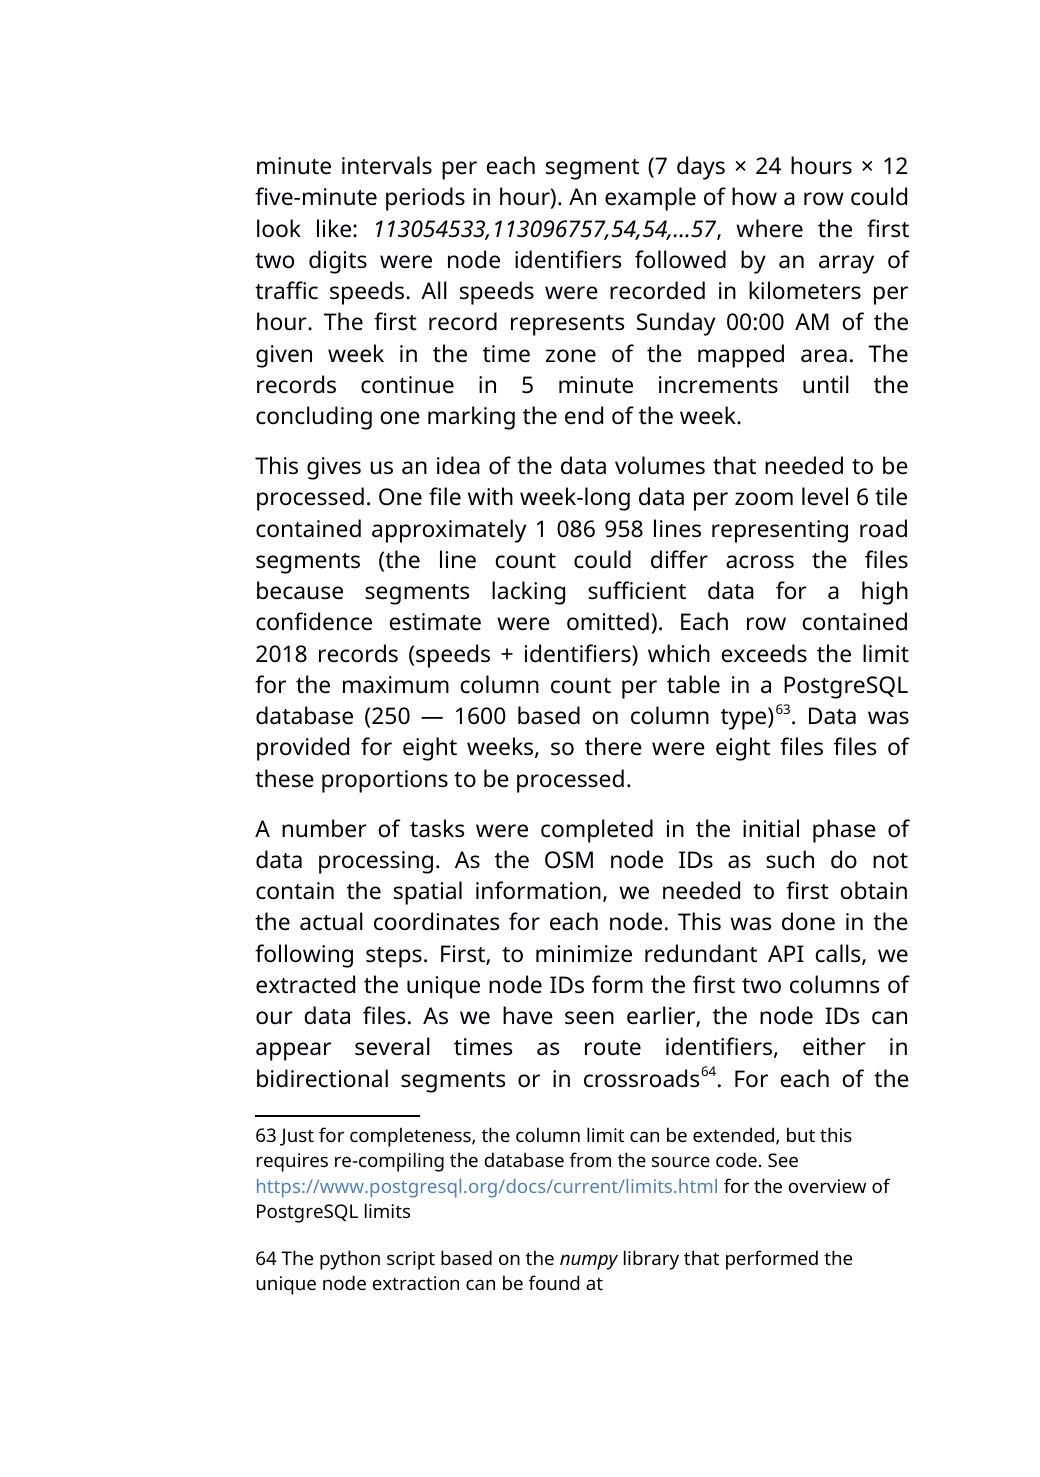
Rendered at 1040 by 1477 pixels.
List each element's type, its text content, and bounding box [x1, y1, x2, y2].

text This gives us an idea of the data volumes that needed to be processed. One file with week-long data per zoom level 6 tile contained approximately 1 086 958 lines representing road segments (the line count could differ across the files because segments lacking sufficient data for a high confidence estimate were omitted). Each row contained 2018 records (speeds + identifiers) which exceeds the limit for the maximum column count per table in a PostgreSQL database (250 — 1600 based on column type). Data was provided for eight weeks, so there were eight files files of these proportions to be processed. [255, 450, 910, 794]
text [255, 150, 910, 431]
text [255, 812, 910, 1094]
